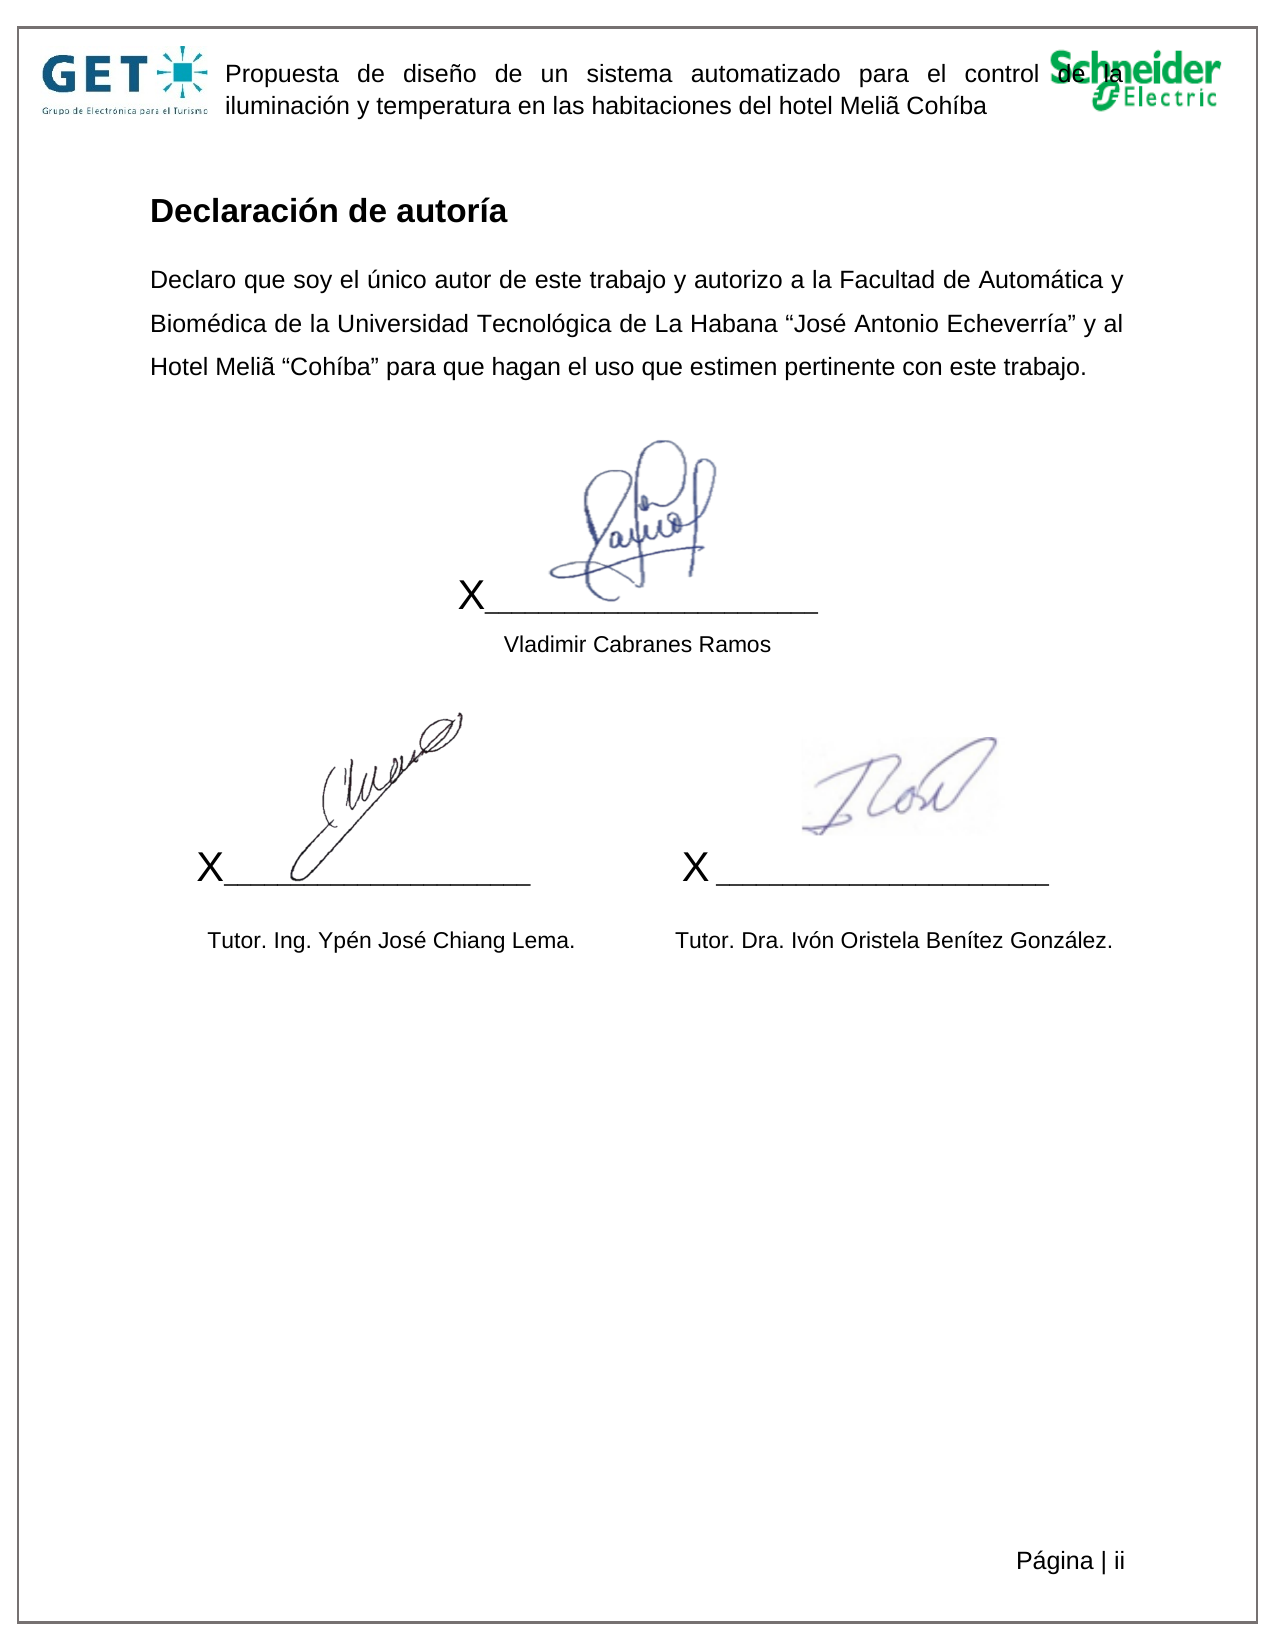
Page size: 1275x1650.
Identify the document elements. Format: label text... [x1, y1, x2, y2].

picture [801, 737, 1016, 842]
text X_______________________ X _________________________ [150, 842, 275, 890]
text Declaro que soy el único autor de este trabajo y autorizo a la Facultad de Automática y Biomédica de la Universidad Tecnológica de La Habana “José Antonio Echeverría” y al Hotel Meliã “Cohíba” para que hagan el uso que estimen pertinente con este trabajo. [150, 266, 1125, 381]
text X_________________________ [150, 570, 1125, 618]
picture [275, 702, 488, 892]
text Tutor. Ing. Ypén José Chiang Lema. Tutor. Dra. Ivón Oristela Benítez González. [150, 927, 1125, 953]
picture [1037, 37, 1238, 119]
picture [531, 428, 736, 613]
subtitle Declaración de autoría [150, 191, 1125, 230]
text Vladimir Cabranes Ramos [150, 631, 1125, 657]
text X_______________________ X _________________________ [488, 842, 1125, 890]
picture [40, 46, 208, 115]
